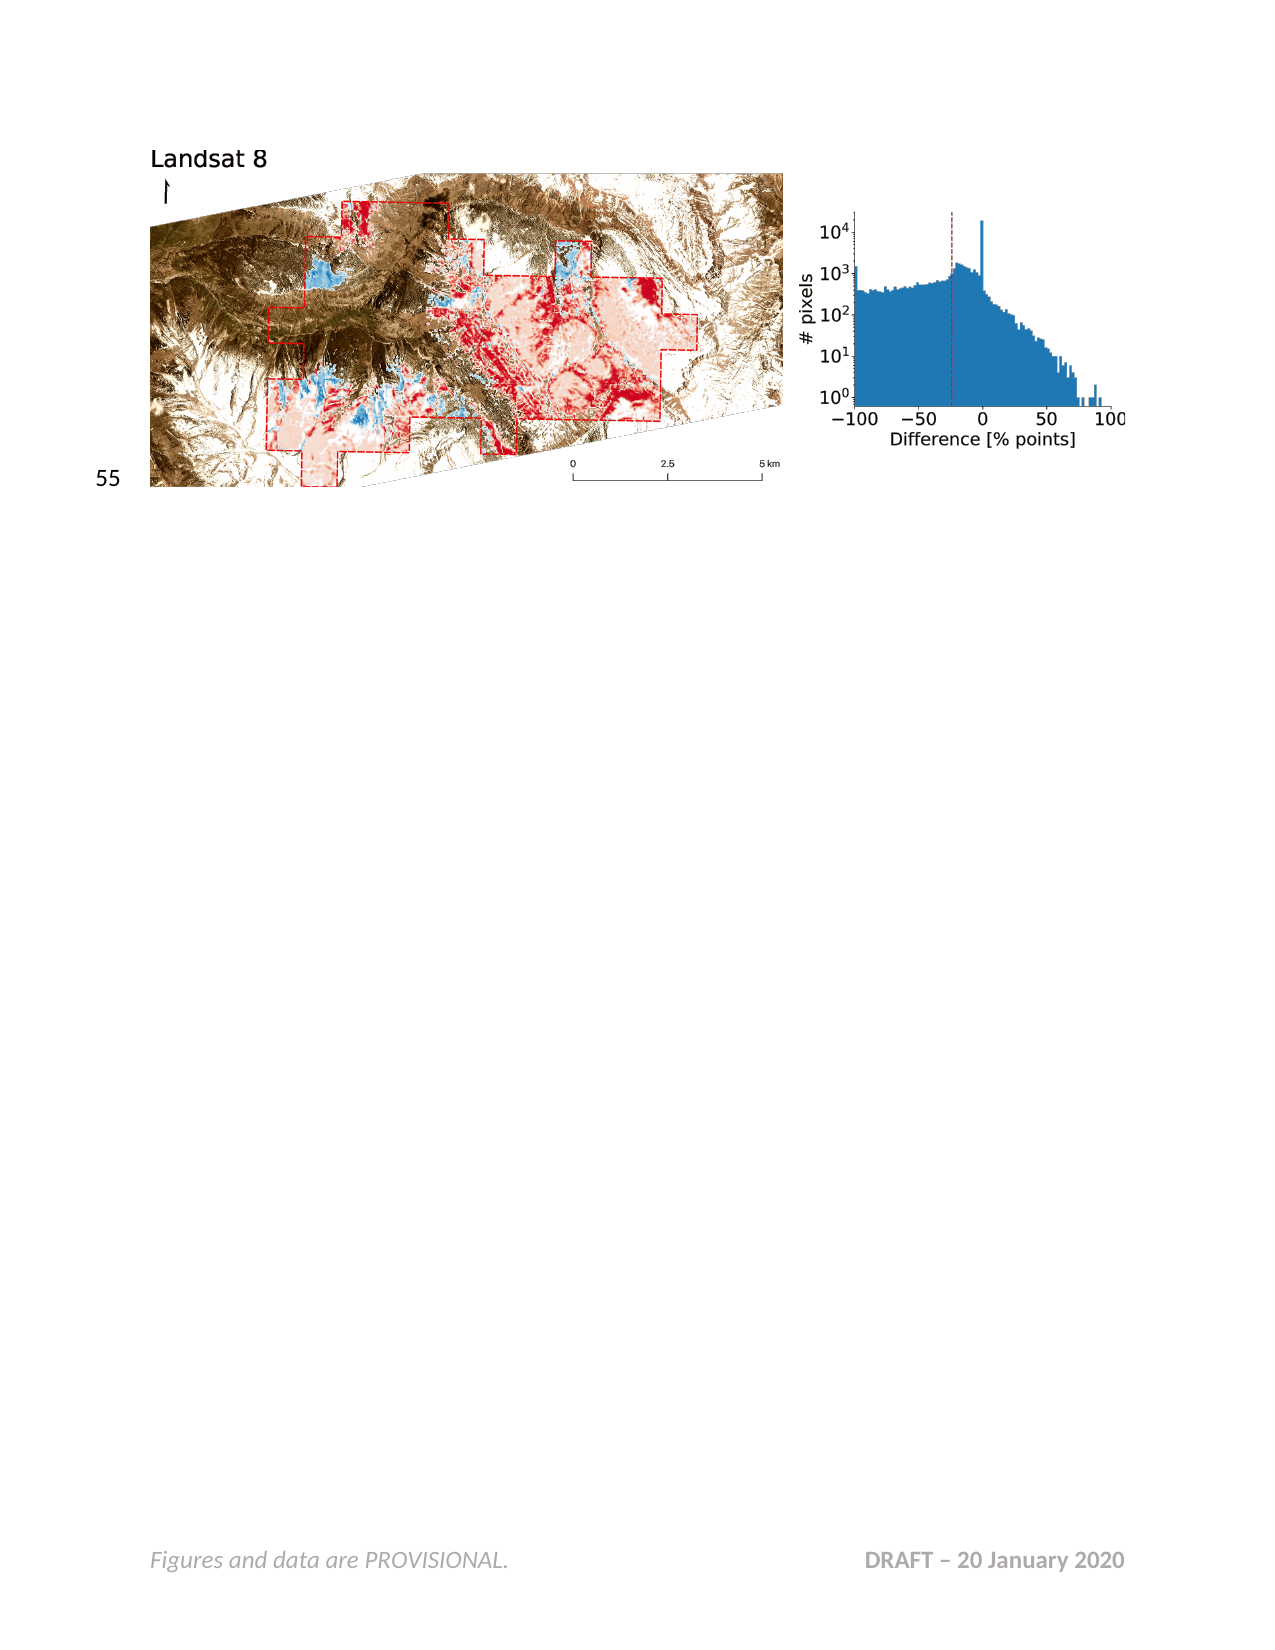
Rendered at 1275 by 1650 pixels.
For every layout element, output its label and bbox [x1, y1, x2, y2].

picture [150, 150, 1125, 487]
